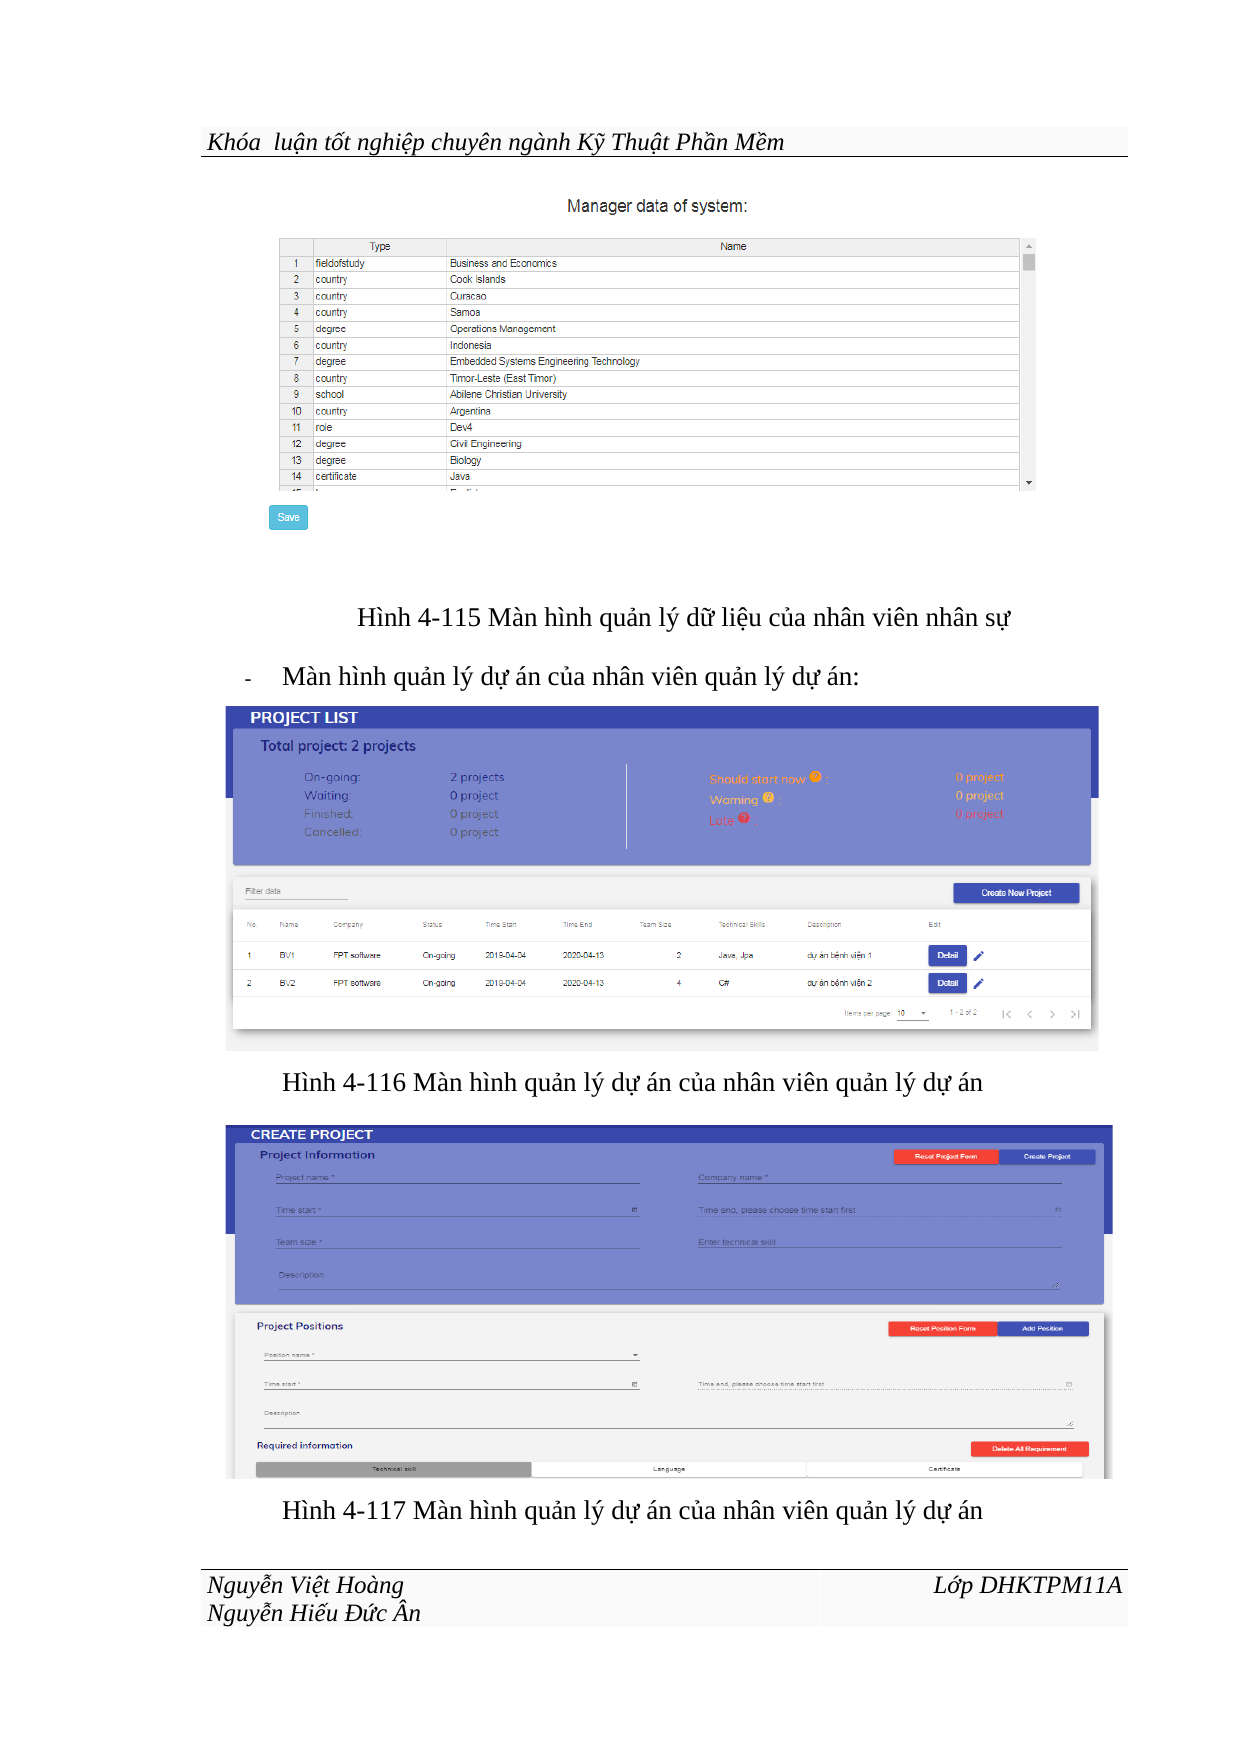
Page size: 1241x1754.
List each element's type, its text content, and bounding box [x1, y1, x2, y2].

text Hình 4-20 Màn hình quản lý dự án của nhân viên quản lý dự án [207, 1494, 1122, 1526]
picture [225, 185, 1089, 586]
text Hình 4-19 Màn hình quản lý dự án của nhân viên quản lý dự án [207, 1066, 1122, 1097]
picture [225, 706, 1099, 1051]
text Hình 4-18 Màn hình quản lý dữ liệu của nhân viên nhân sự [282, 601, 1122, 632]
picture [225, 1125, 1113, 1479]
list Màn hình quản lý dự án của nhân viên quản lý dự án: [244, 660, 1122, 691]
